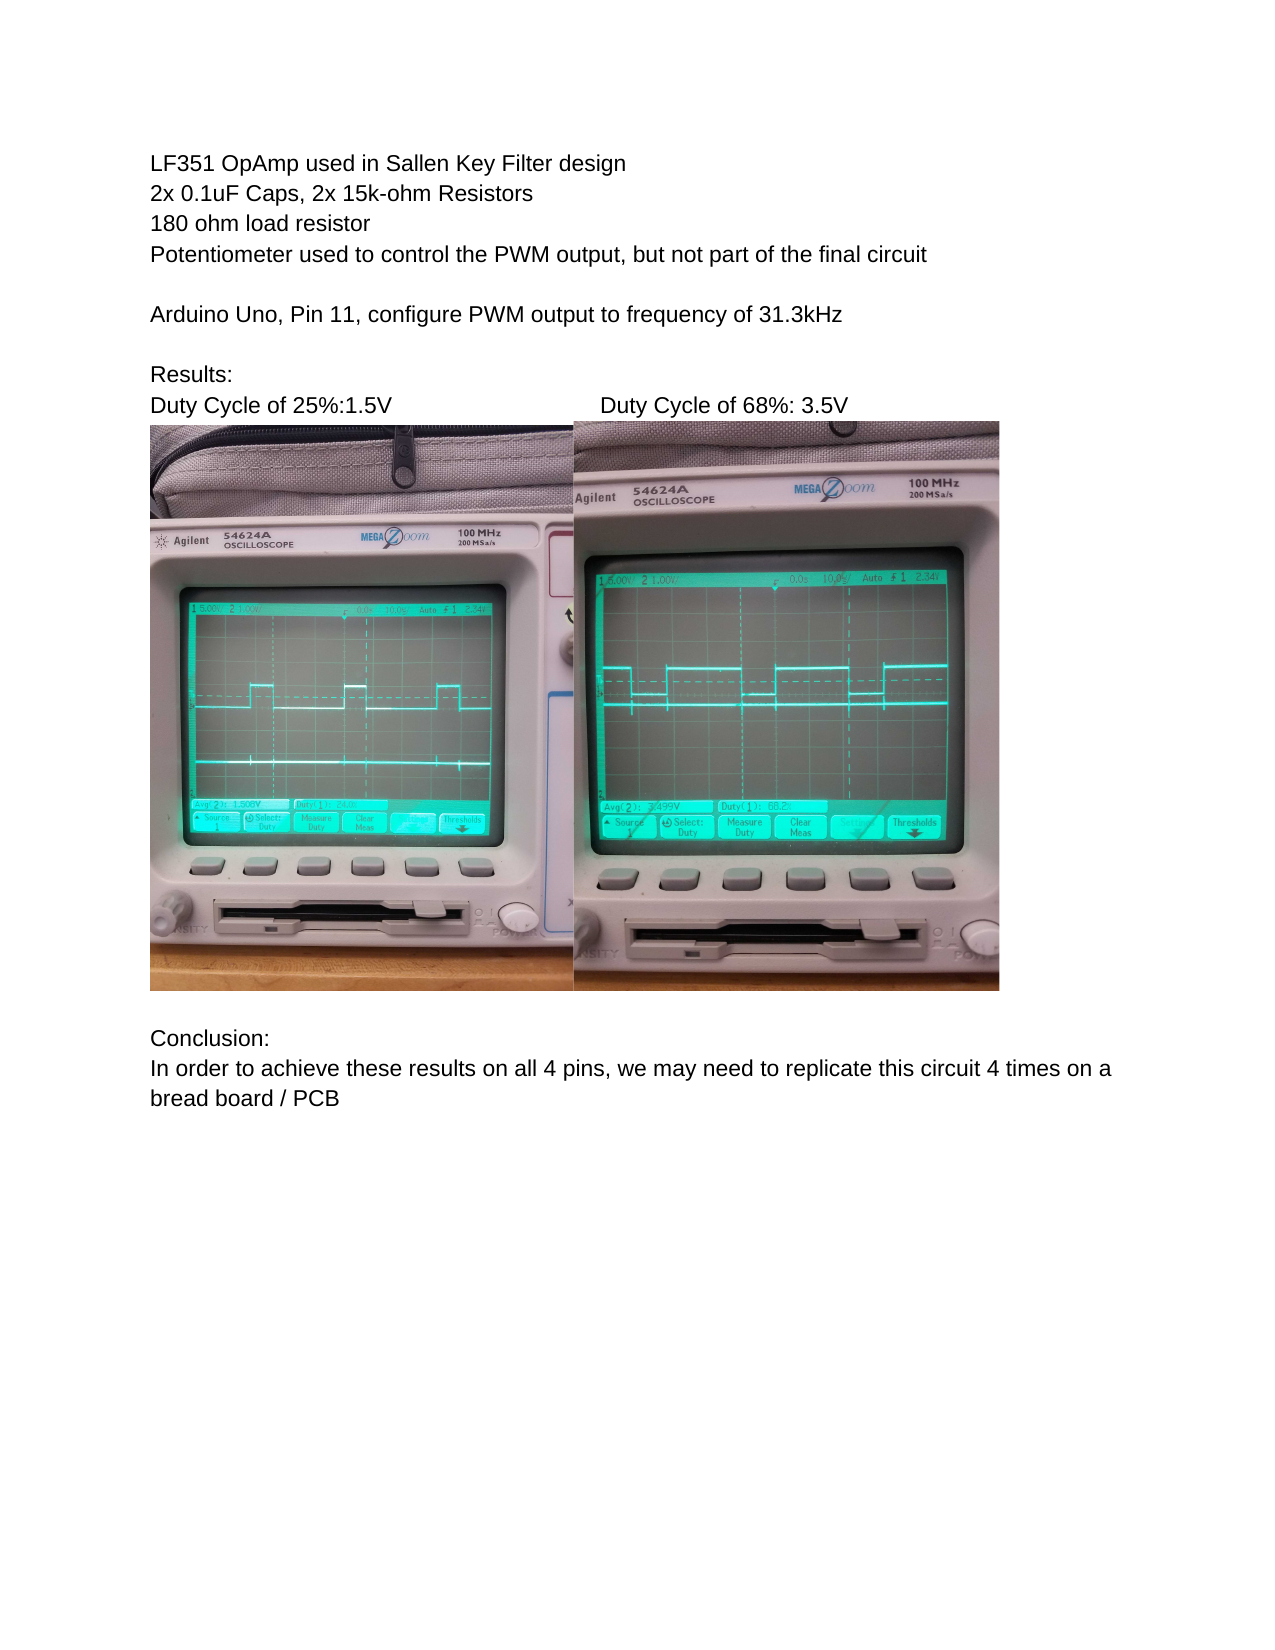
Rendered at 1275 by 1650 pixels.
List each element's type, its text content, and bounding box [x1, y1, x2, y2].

text In order to achieve these results on all 4 pins, we may need to replicate this circuit 4 times on a bread board / PCB [150, 1055, 1125, 1112]
text Potentiometer used to control the PWM output, but not part of the final circuit [150, 241, 1125, 267]
text Arduino Uno, Pin 11, configure PWM output to frequency of 31.3kHz [150, 301, 1125, 327]
text 180 ohm load resistor [150, 210, 1125, 237]
text 2x 0.1uF Caps, 2x 15k-ohm Resistors [150, 180, 1125, 207]
picture [150, 421, 1000, 991]
text Conclusion: [150, 1025, 1125, 1051]
text Results: Duty Cycle of 25%:1.5V Duty Cycle of 68%: 3.5V [150, 361, 1125, 418]
text LF351 OpAmp used in Sallen Key Filter design [150, 150, 1125, 176]
